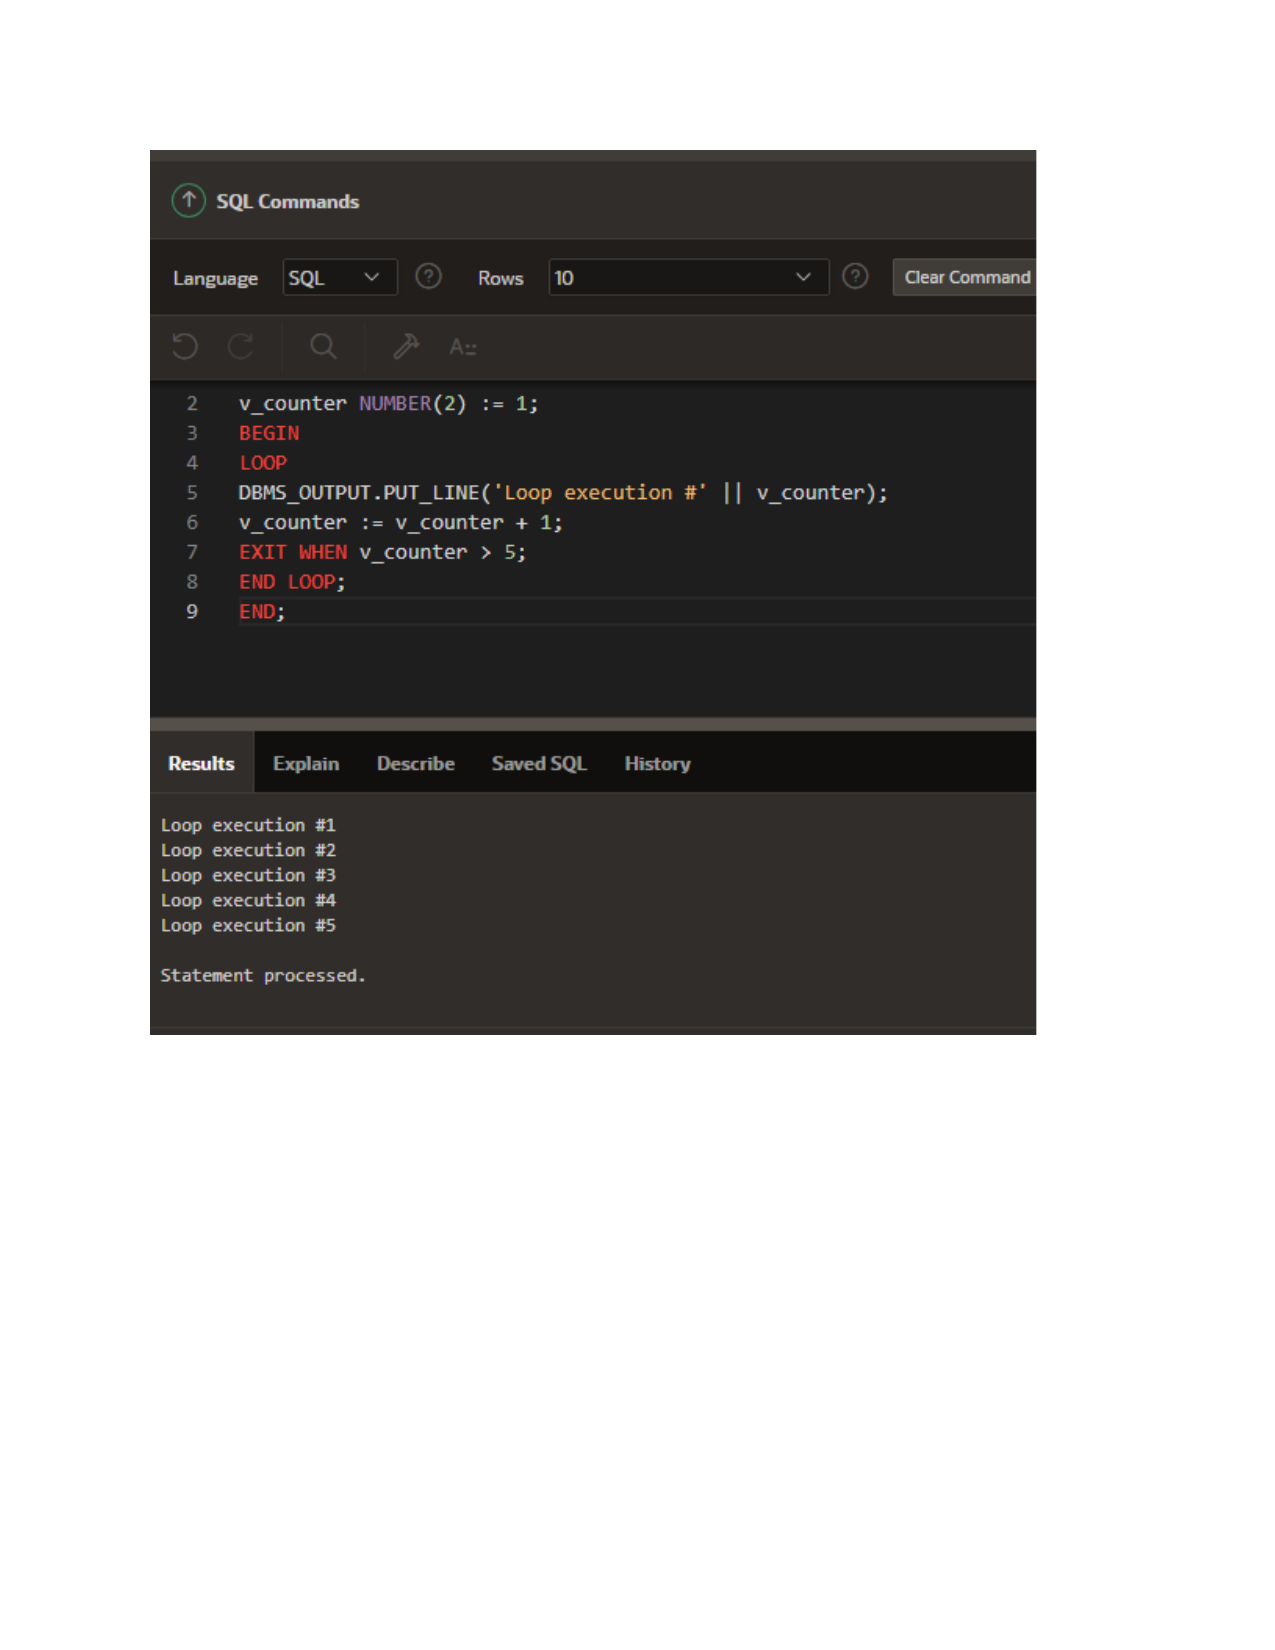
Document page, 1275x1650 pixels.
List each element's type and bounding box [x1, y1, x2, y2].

picture [150, 150, 1037, 1035]
